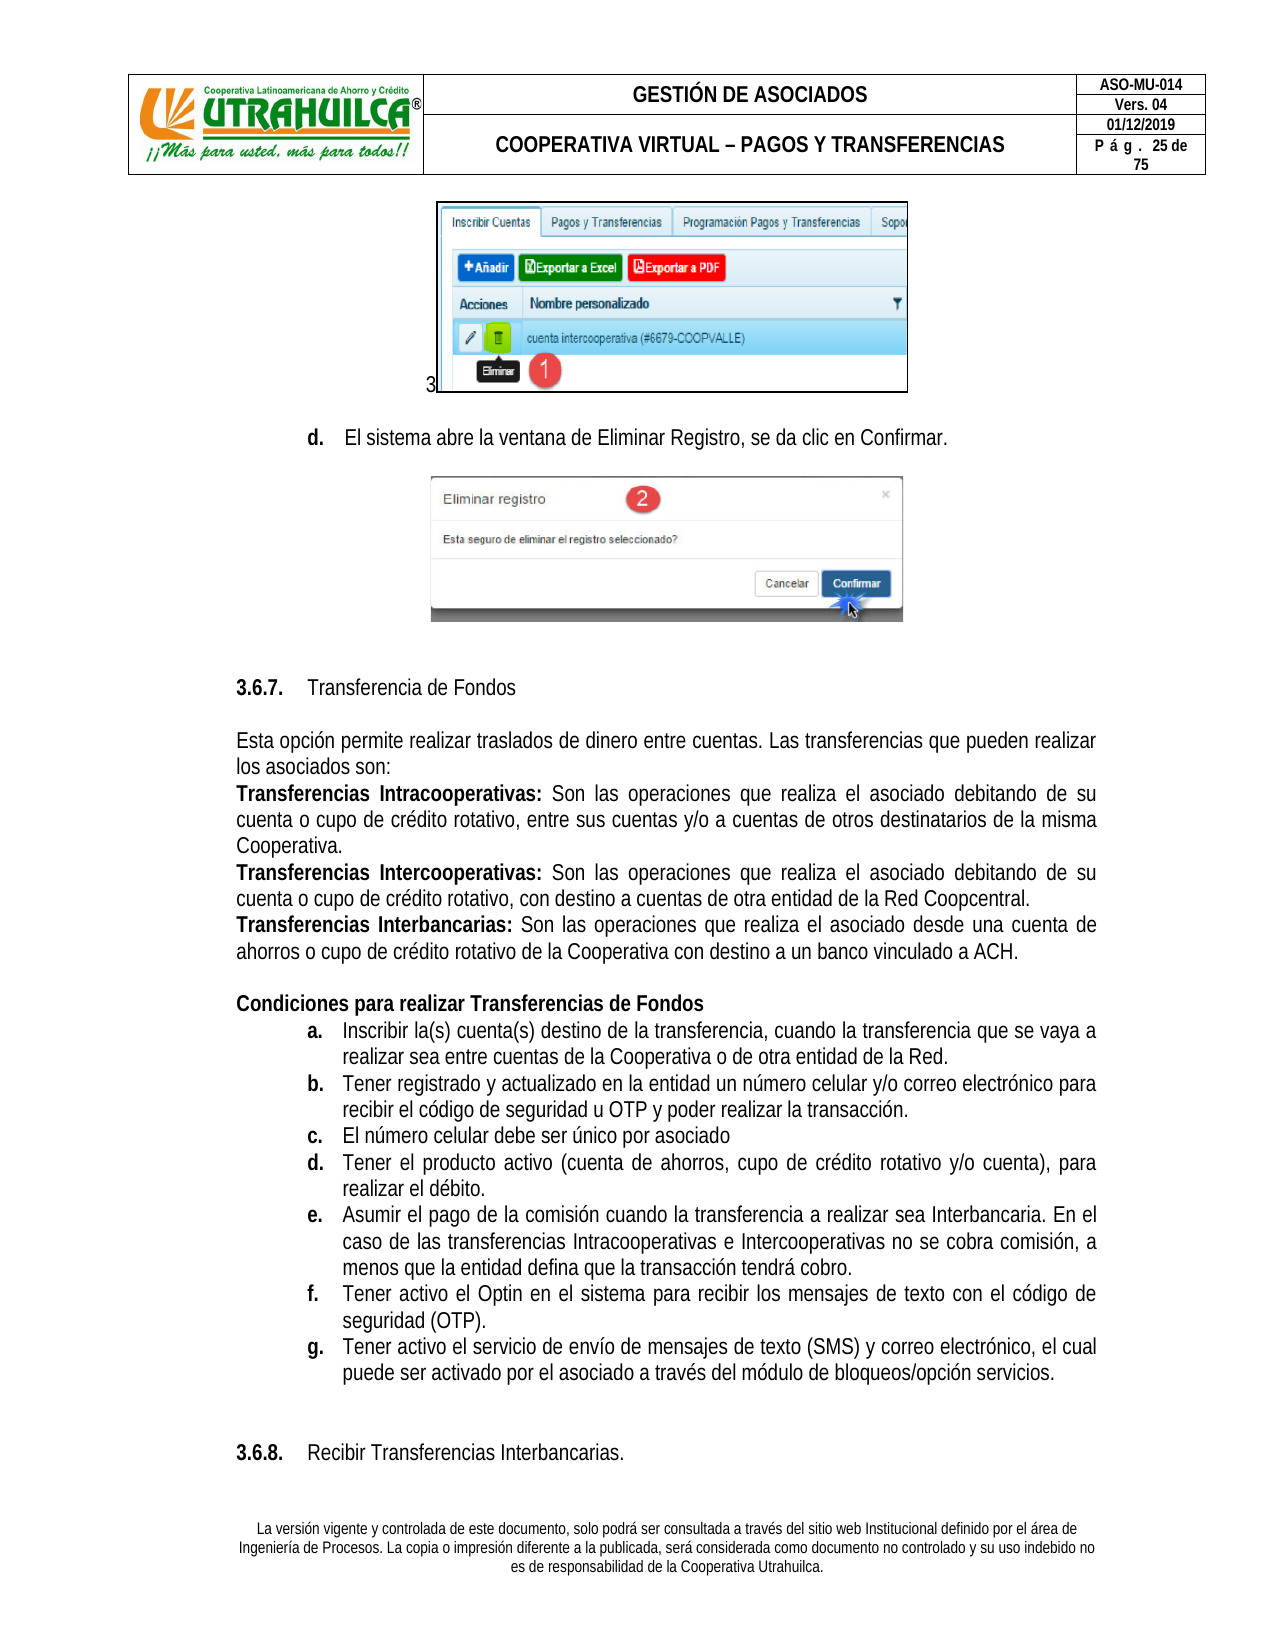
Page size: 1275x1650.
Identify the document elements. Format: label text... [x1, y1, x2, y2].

list Tener registrado y actualizado en la entidad un número celular y/o correo electrónico para recibir el código de seguridad u OTP y poder realizar la transacción. [307, 1069, 1098, 1122]
picture [438, 203, 907, 391]
list Tener activo el servicio de envío de mensajes de texto (SMS) y correo electrónico, el cual puede ser activado por el asociado a través del módulo de bloqueos/opción servicios. [307, 1333, 1098, 1386]
text Transferencias Intracooperativas: Son las operaciones que realiza el asociado debitando de su cuenta o cupo de crédito rotativo, entre sus cuentas y/o a cuentas de otros destinatarios de la misma Cooperativa. [236, 779, 1098, 859]
text Transferencias Interbancarias: Son las operaciones que realiza el asociado desde una cuenta de ahorros o cupo de crédito rotativo de la Cooperativa con destino a un banco vinculado a ACH. [236, 911, 1098, 964]
list Asumir el pago de la comisión cuando la transferencia a realizar sea Interbancaria. En el caso de las transferencias Intracooperativas e Intercooperativas no se cobra comisión, a menos que la entidad defina que la transacción tendrá cobro. [307, 1201, 1098, 1280]
list Recibir Transferencias Interbancarias. [236, 1438, 1098, 1465]
picture [139, 86, 422, 162]
list Tener activo el Optin en el sistema para recibir los mensajes de texto con el código de seguridad (OTP). [307, 1280, 1098, 1333]
list Inscribir la(s) cuenta(s) destino de la transferencia, cuando la transferencia que se vaya a realizar sea entre cuentas de la Cooperativa o de otra entidad de la Red. [307, 1017, 1098, 1069]
list Transferencia de Fondos [236, 674, 1098, 701]
list El número celular debe ser único por asociado [307, 1122, 1098, 1148]
picture [430, 476, 904, 622]
list El sistema abre la ventana de Eliminar Registro, se da clic en Confirmar. [307, 424, 1098, 450]
list Tener el producto activo (cuenta de ahorros, cupo de crédito rotativo y/o cuenta), para realizar el débito. [307, 1148, 1098, 1201]
text Condiciones para realizar Transferencias de Fondos [236, 990, 1098, 1017]
text Esta opción permite realizar traslados de dinero entre cuentas. Las transferencias que pueden realizar los asociados son: [236, 727, 1098, 779]
text Transferencias Intercooperativas: Son las operaciones que realiza el asociado debitando de su cuenta o cupo de crédito rotativo, con destino a cuentas de otra entidad de la Red Coopcentral. [236, 859, 1098, 911]
